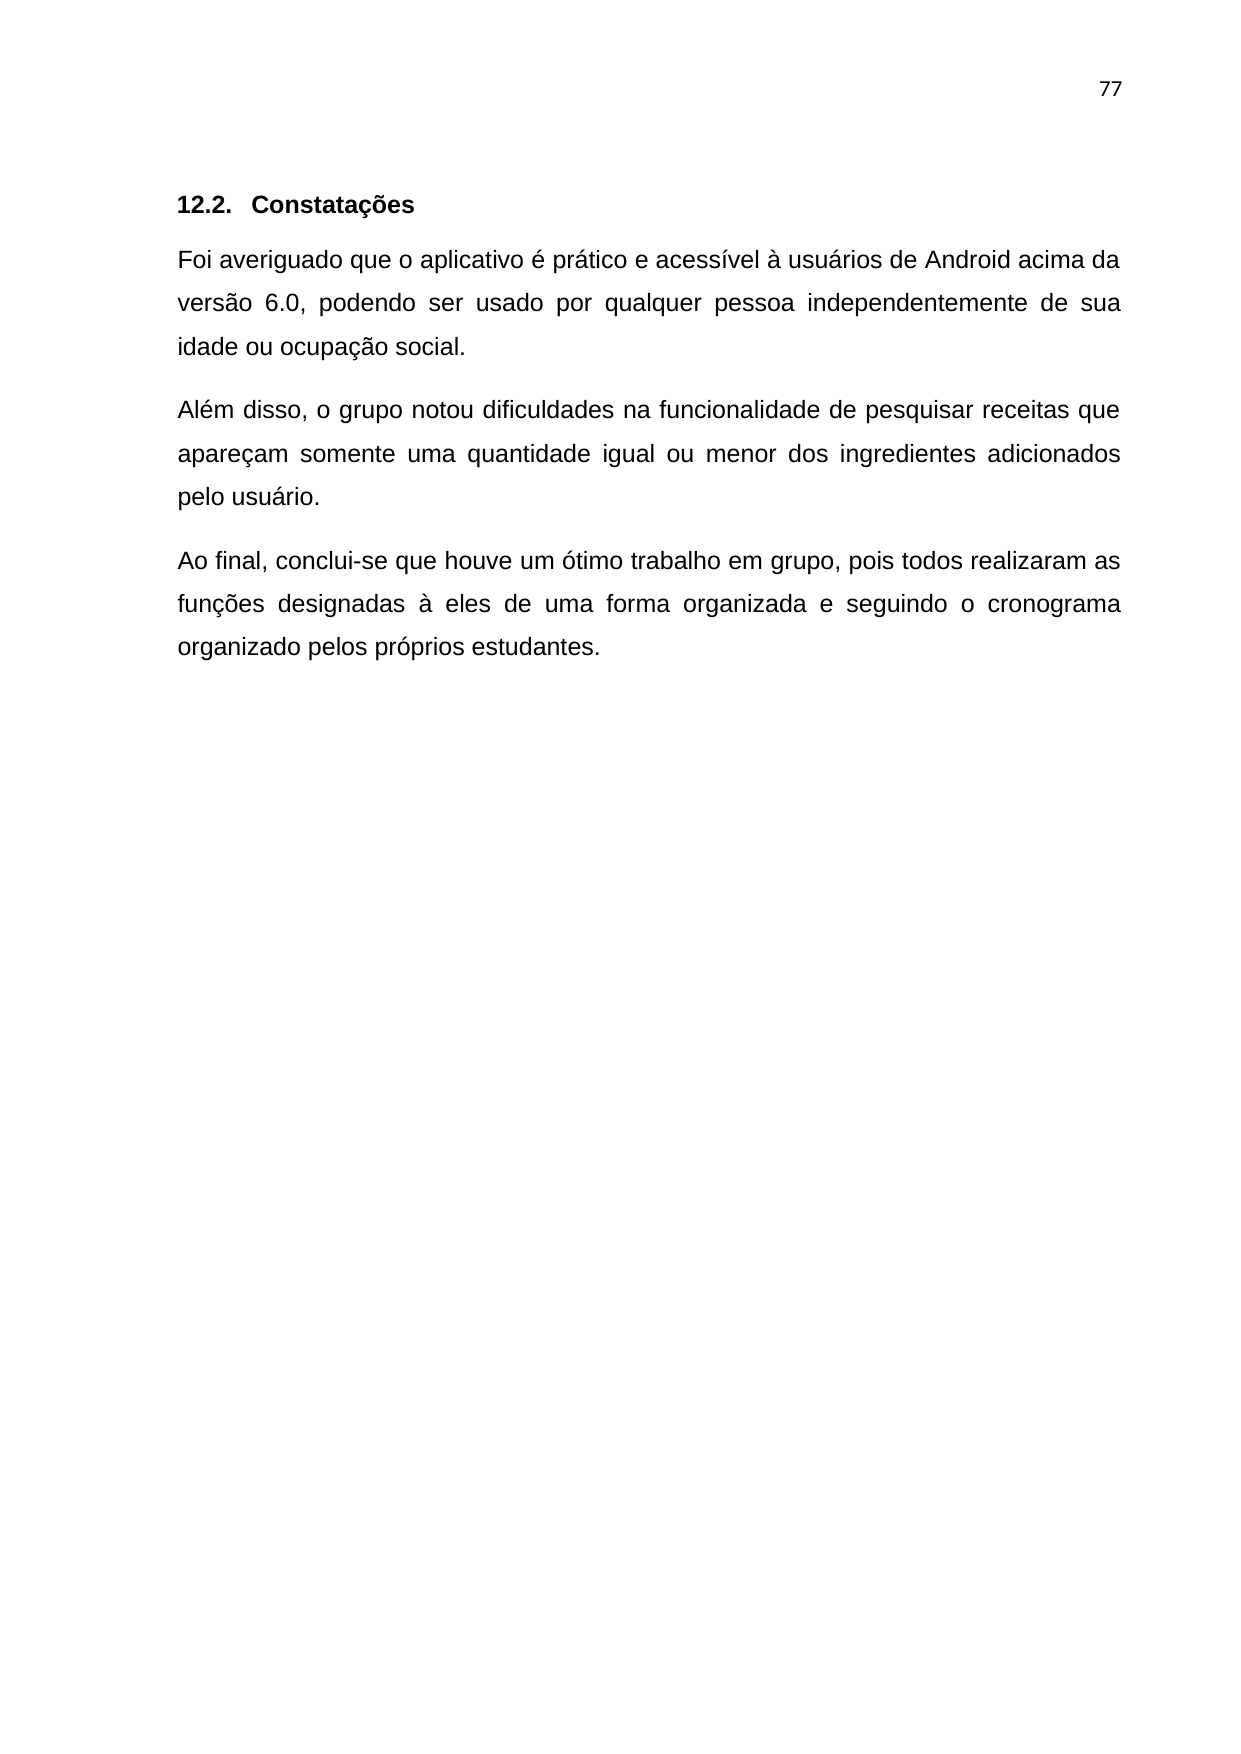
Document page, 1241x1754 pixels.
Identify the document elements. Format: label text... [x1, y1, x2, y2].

subtitle Constatações [177, 190, 1122, 218]
text Além disso, o grupo notou dificuldades na funcionalidade de pesquisar receitas que apareçam somente uma quantidade igual ou menor dos ingredientes adicionados pelo usuário. [177, 396, 1122, 511]
text Ao final, conclui-se que houve um ótimo trabalho em grupo, pois todos realizaram as funções designadas à eles de uma forma organizada e seguindo o cronograma organizado pelos próprios estudantes. [177, 546, 1122, 661]
text Foi averiguado que o aplicativo é prático e acessível à usuários de Android acima da versão 6.0, podendo ser usado por qualquer pessoa independentemente de sua idade ou ocupação social. [177, 245, 1122, 360]
